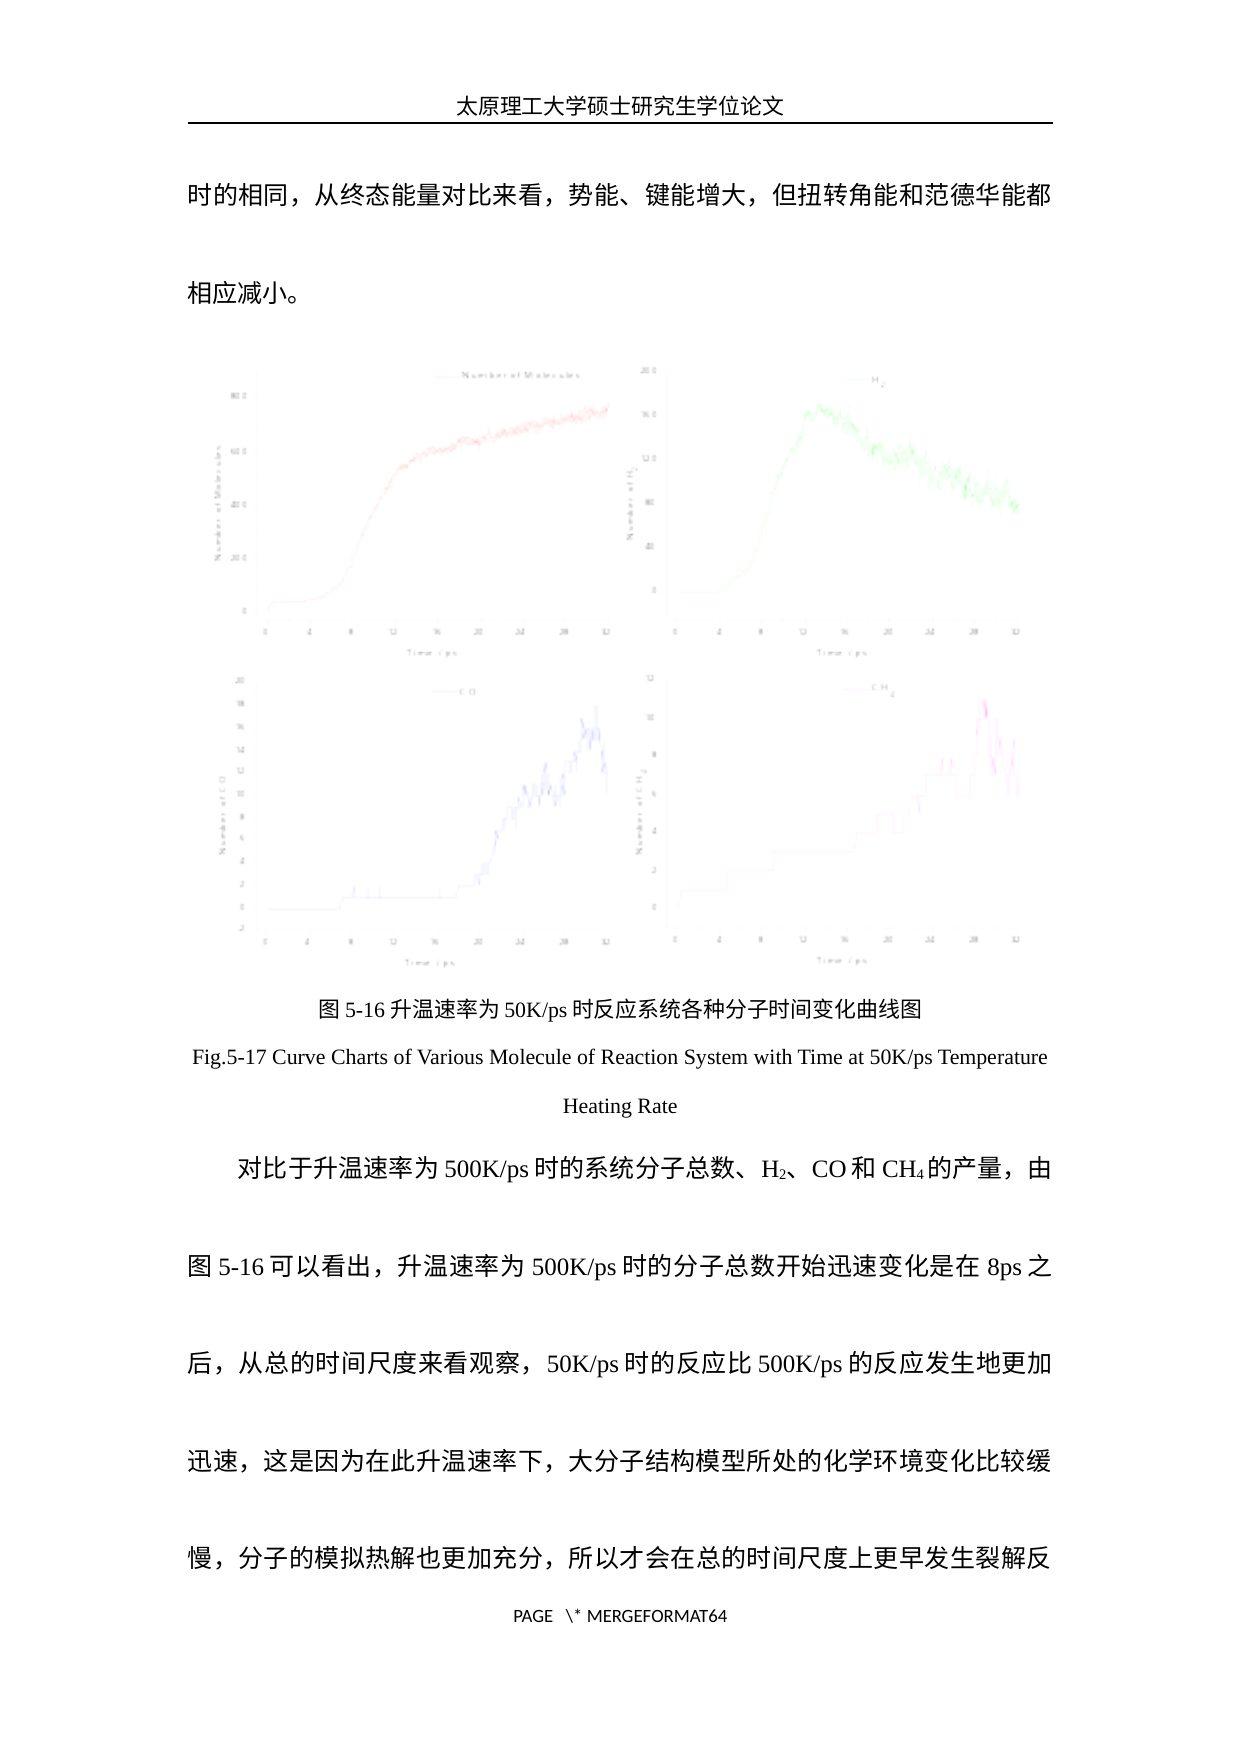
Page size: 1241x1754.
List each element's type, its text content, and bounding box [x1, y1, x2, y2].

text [187, 161, 1053, 324]
text Fig.5-17 Curve Charts of Various Molecule of Reaction System with Time at 50K/ps Temperature Heating Rate [187, 1040, 1053, 1121]
text 图5-16 升温速率为50K/ps时反应系统各种分子时间变化曲线图 [187, 992, 1053, 1024]
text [187, 1134, 1053, 1589]
